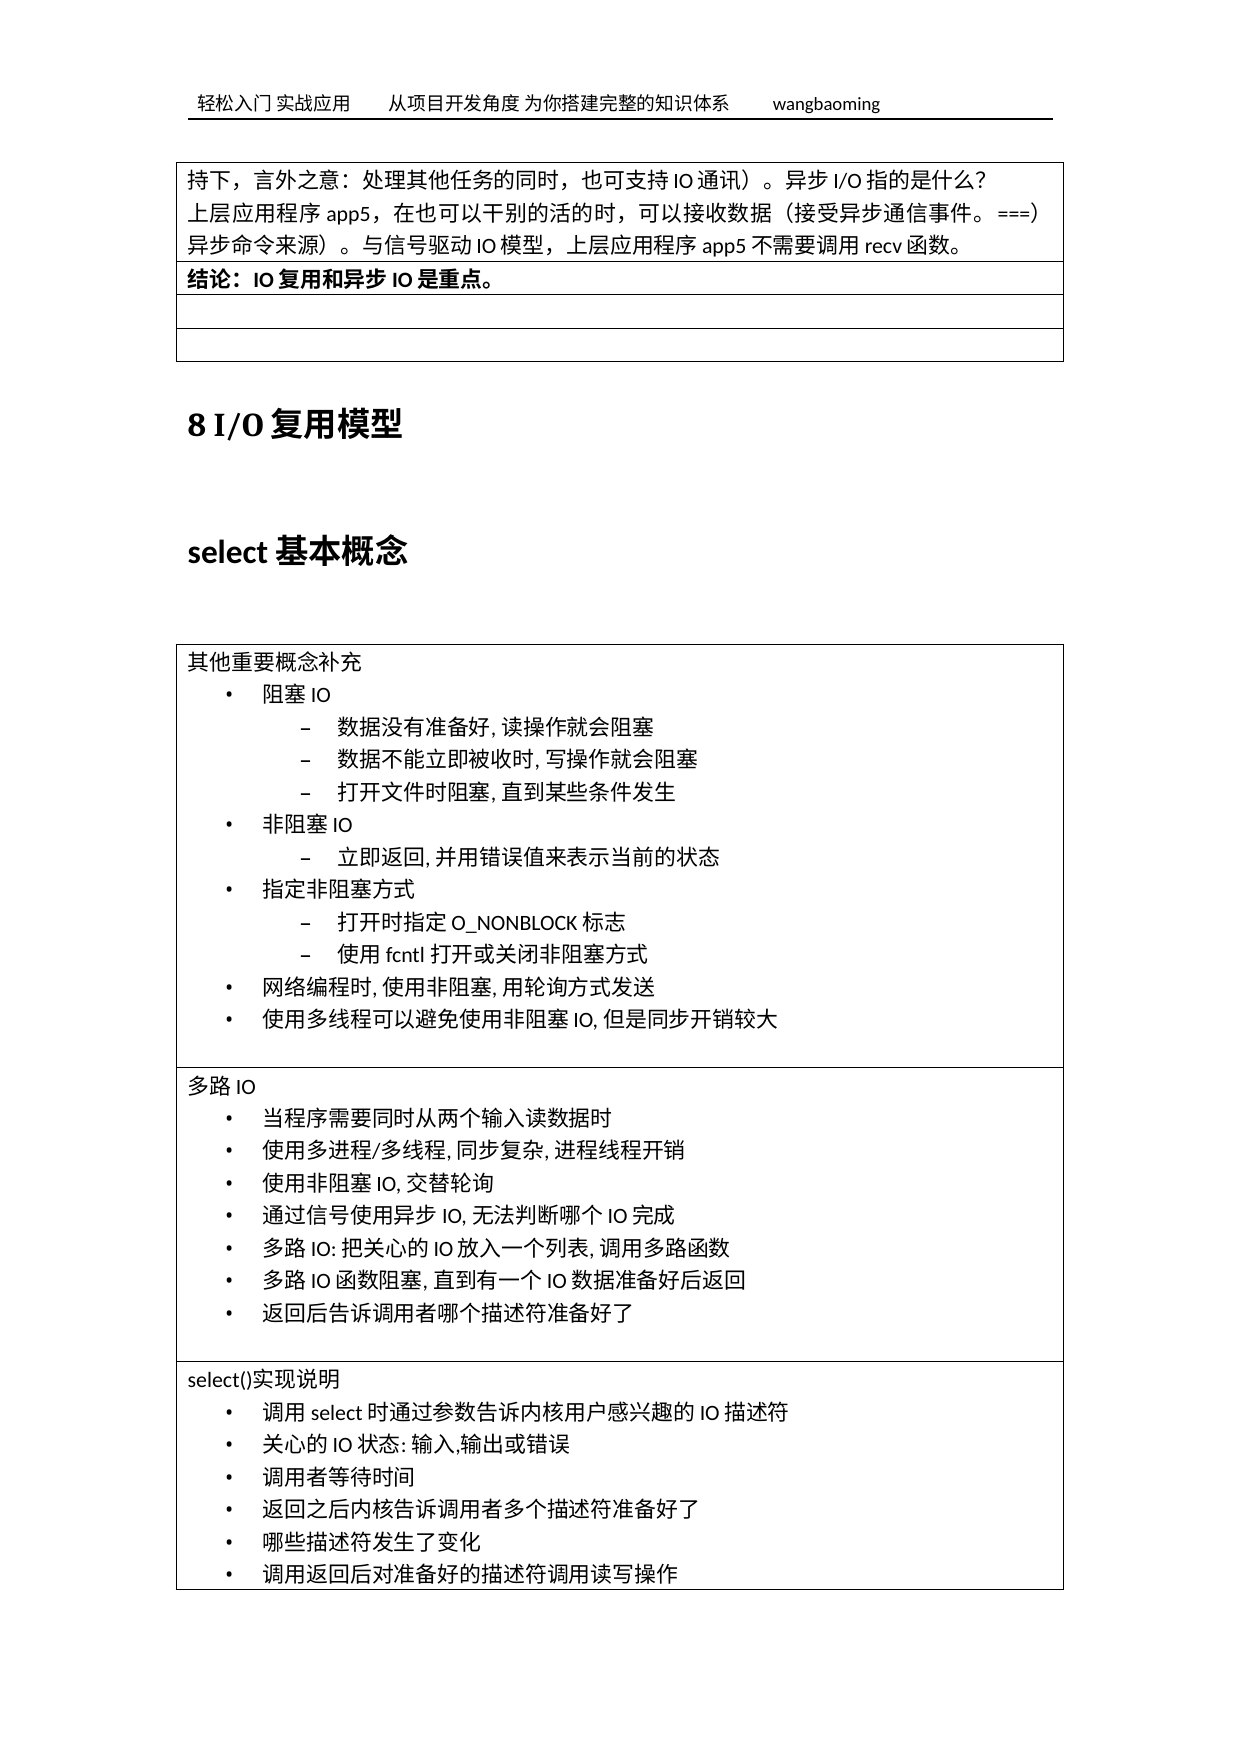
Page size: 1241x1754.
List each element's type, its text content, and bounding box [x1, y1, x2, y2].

subtitle select基本概念 [187, 516, 1053, 581]
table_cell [177, 1362, 1063, 1589]
subtitle 8 I/O复用模型 [187, 389, 1053, 454]
table_cell 多路IO 当程序需要同时从两个输入读数据时 使用多进程/多线程, 同步复杂, 进程线程开销 使用非阻塞IO, 交替轮询 通过信号使用异步IO, 无法判断哪个IO完成 多路IO: 把关心的IO放入一个列表, 调用多路函数 多路IO函数阻塞, 直到有一个IO数据准备好后返回 返回后告诉调用者哪个描述符准备好了 [177, 1068, 1063, 1361]
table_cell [177, 163, 1063, 261]
table_cell 结论：IO复用和异步IO是重点。 [177, 262, 1063, 294]
table_cell [177, 329, 1063, 361]
table_header 其他重要概念补充 阻塞IO 数据没有准备好, 读操作就会阻塞 数据不能立即被收时, 写操作就会阻塞 打开文件时阻塞, 直到某些条件发生 非阻塞IO 立即返回, 并用错误值来表示当前的状态 指定非阻塞方式 打开时指定O_NONBLOCK 标志 使用fcntl 打开或关闭非阻塞方式 网络编程时, 使用非阻塞, 用轮询方式发送 使用多线程可以避免使用非阻塞IO, 但是同步开销较大 [177, 645, 1063, 1067]
table_cell [177, 295, 1063, 328]
